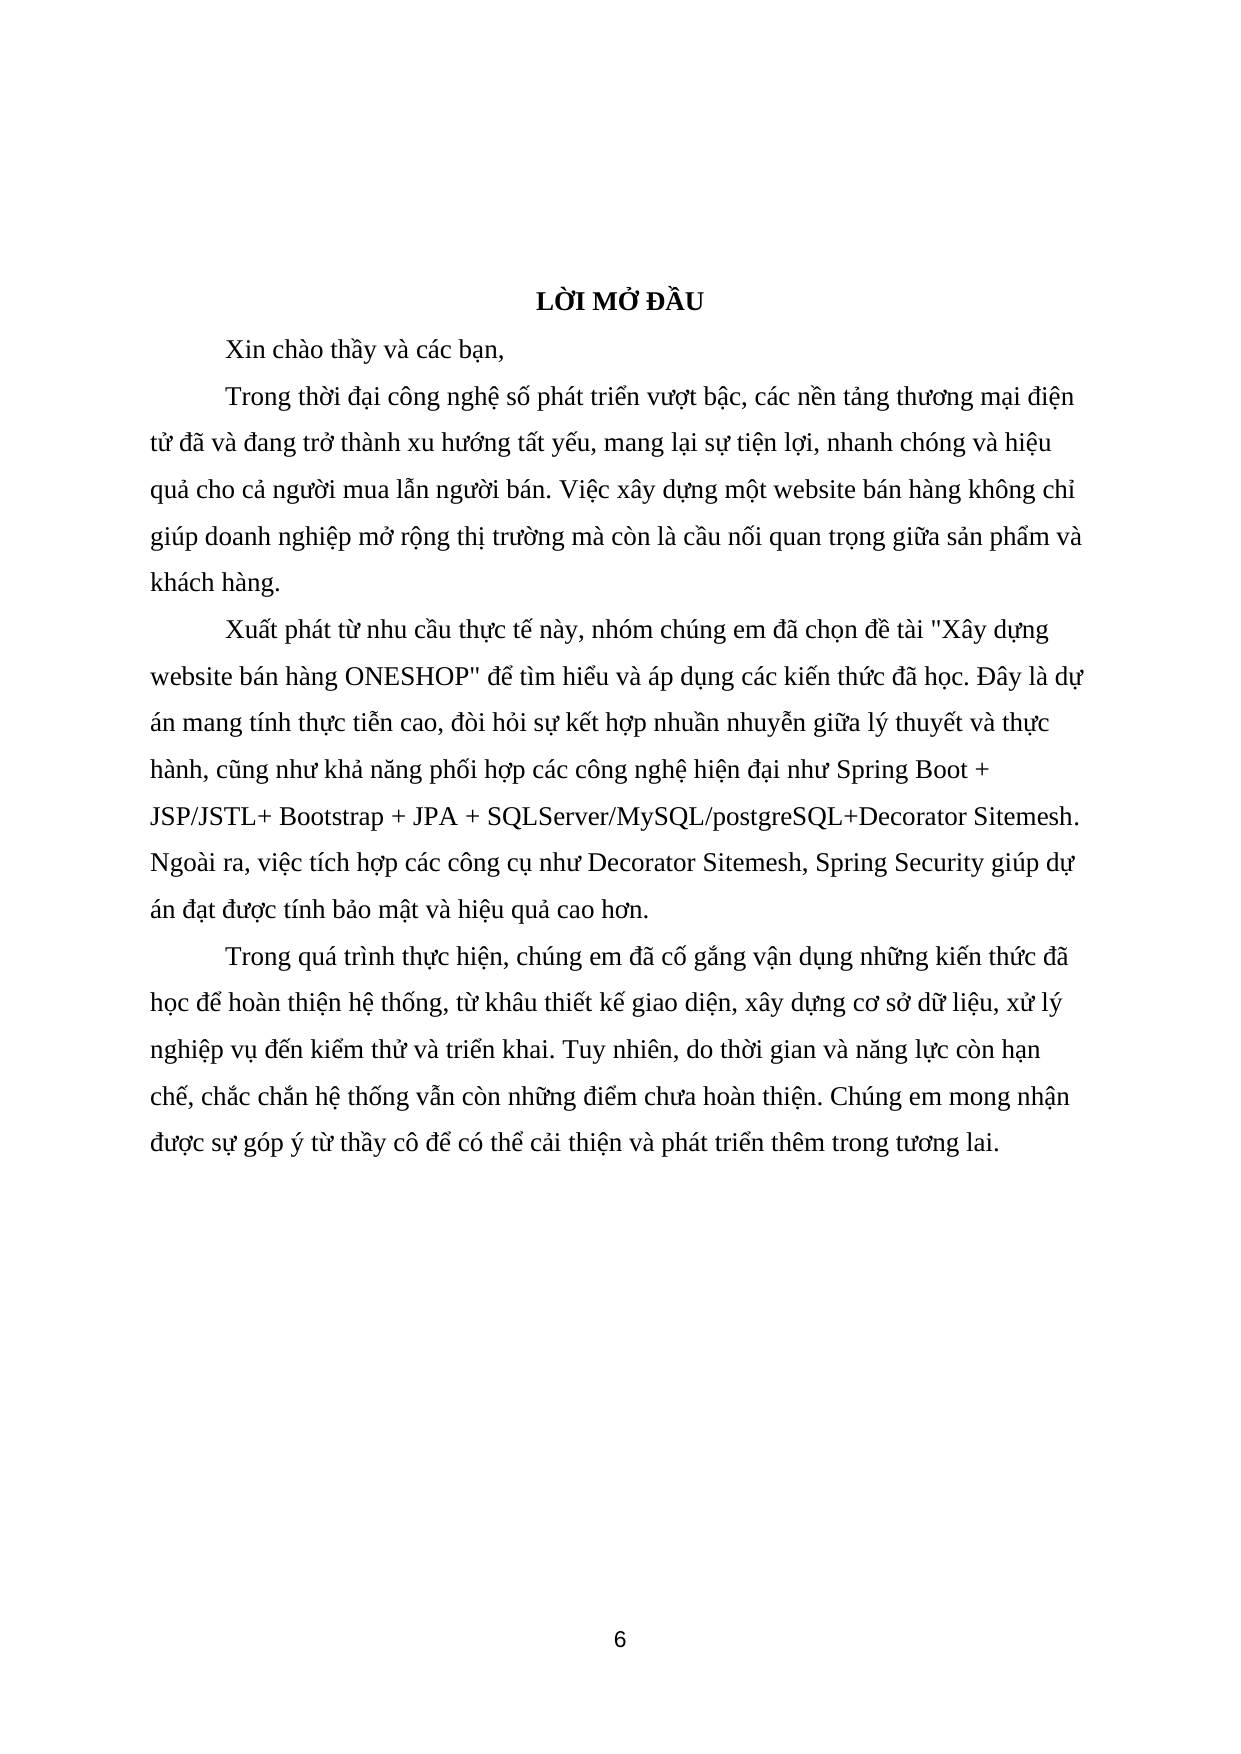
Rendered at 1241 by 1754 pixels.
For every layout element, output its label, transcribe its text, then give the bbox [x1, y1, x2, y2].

text Trong quá trình thực hiện, chúng em đã cố gắng vận dụng những kiến thức đã học để hoàn thiện hệ thống, từ khâu thiết kế giao diện, xây dựng cơ sở dữ liệu, xử lý nghiệp vụ đến kiểm thử và triển khai. Tuy nhiên, do thời gian và năng lực còn hạn chế, chắc chắn hệ thống vẫn còn những điểm chưa hoàn thiện. Chúng em mong nhận được sự góp ý từ thầy cô để có thể cải thiện và phát triển thêm trong tương lai. [150, 940, 1090, 1158]
text Trong thời đại công nghệ số phát triển vượt bậc, các nền tảng thương mại điện tử đã và đang trở thành xu hướng tất yếu, mang lại sự tiện lợi, nhanh chóng và hiệu quả cho cả người mua lẫn người bán. Việc xây dựng một website bán hàng không chỉ giúp doanh nghiệp mở rộng thị trường mà còn là cầu nối quan trọng giữa sản phẩm và khách hàng. [150, 380, 1090, 598]
text Xin chào thầy và các bạn, [150, 333, 1090, 364]
text Xuất phát từ nhu cầu thực tế này, nhóm chúng em đã chọn đề tài "Xây dựng website bán hàng ONESHOP" để tìm hiểu và áp dụng các kiến thức đã học. Đây là dự án mang tính thực tiễn cao, đòi hỏi sự kết hợp nhuần nhuyễn giữa lý thuyết và thực hành, cũng như khả năng phối hợp các công nghệ hiện đại như Spring Boot + JSP/JSTL+ Bootstrap + JPA + SQLServer/MySQL/postgreSQL+Decorator Sitemesh. Ngoài ra, việc tích hợp các công cụ như Decorator Sitemesh, Spring Security giúp dự án đạt được tính bảo mật và hiệu quả cao hơn. [150, 613, 1090, 924]
subtitle LỜI MỞ ĐẦU [150, 285, 1090, 316]
